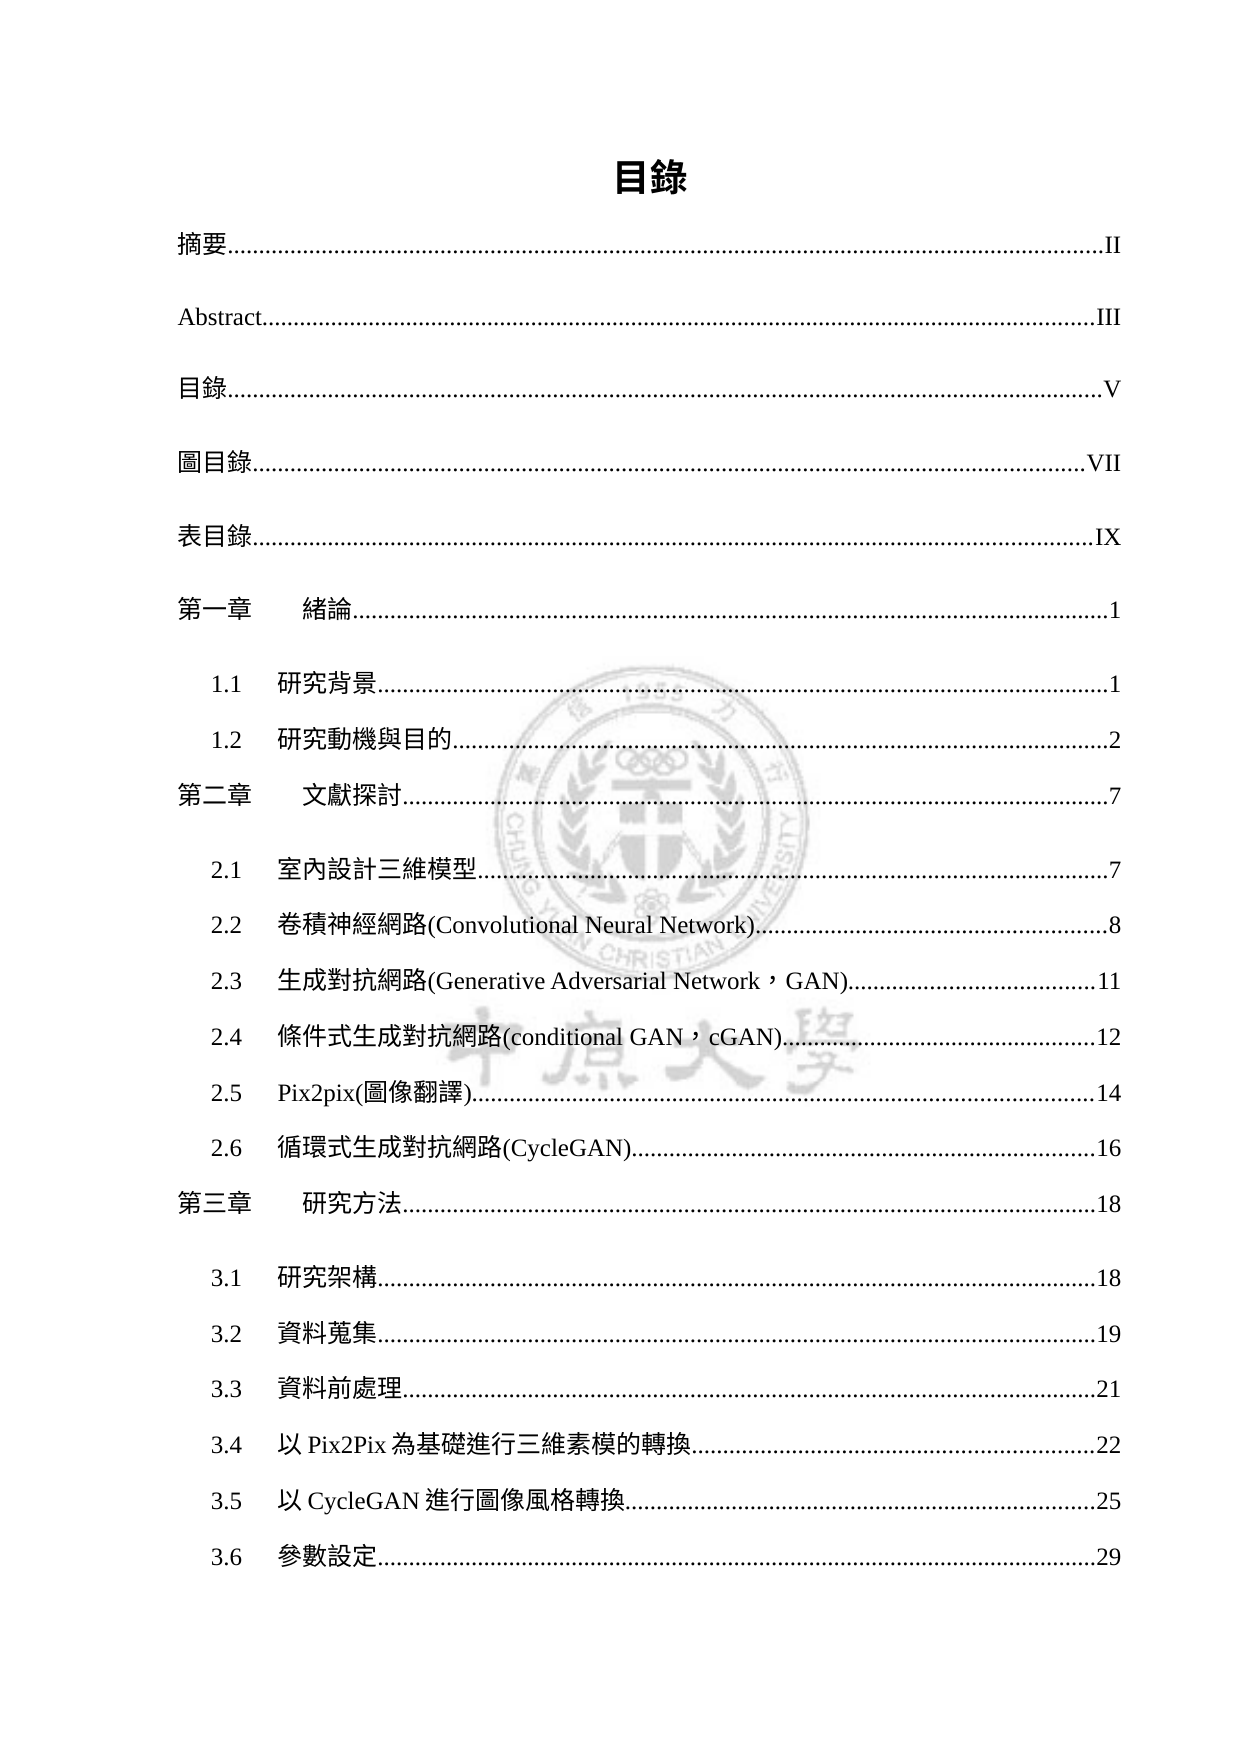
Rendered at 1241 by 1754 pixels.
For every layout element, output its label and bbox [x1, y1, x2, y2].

picture [431, 1083, 435, 1095]
picture [420, 647, 879, 1107]
